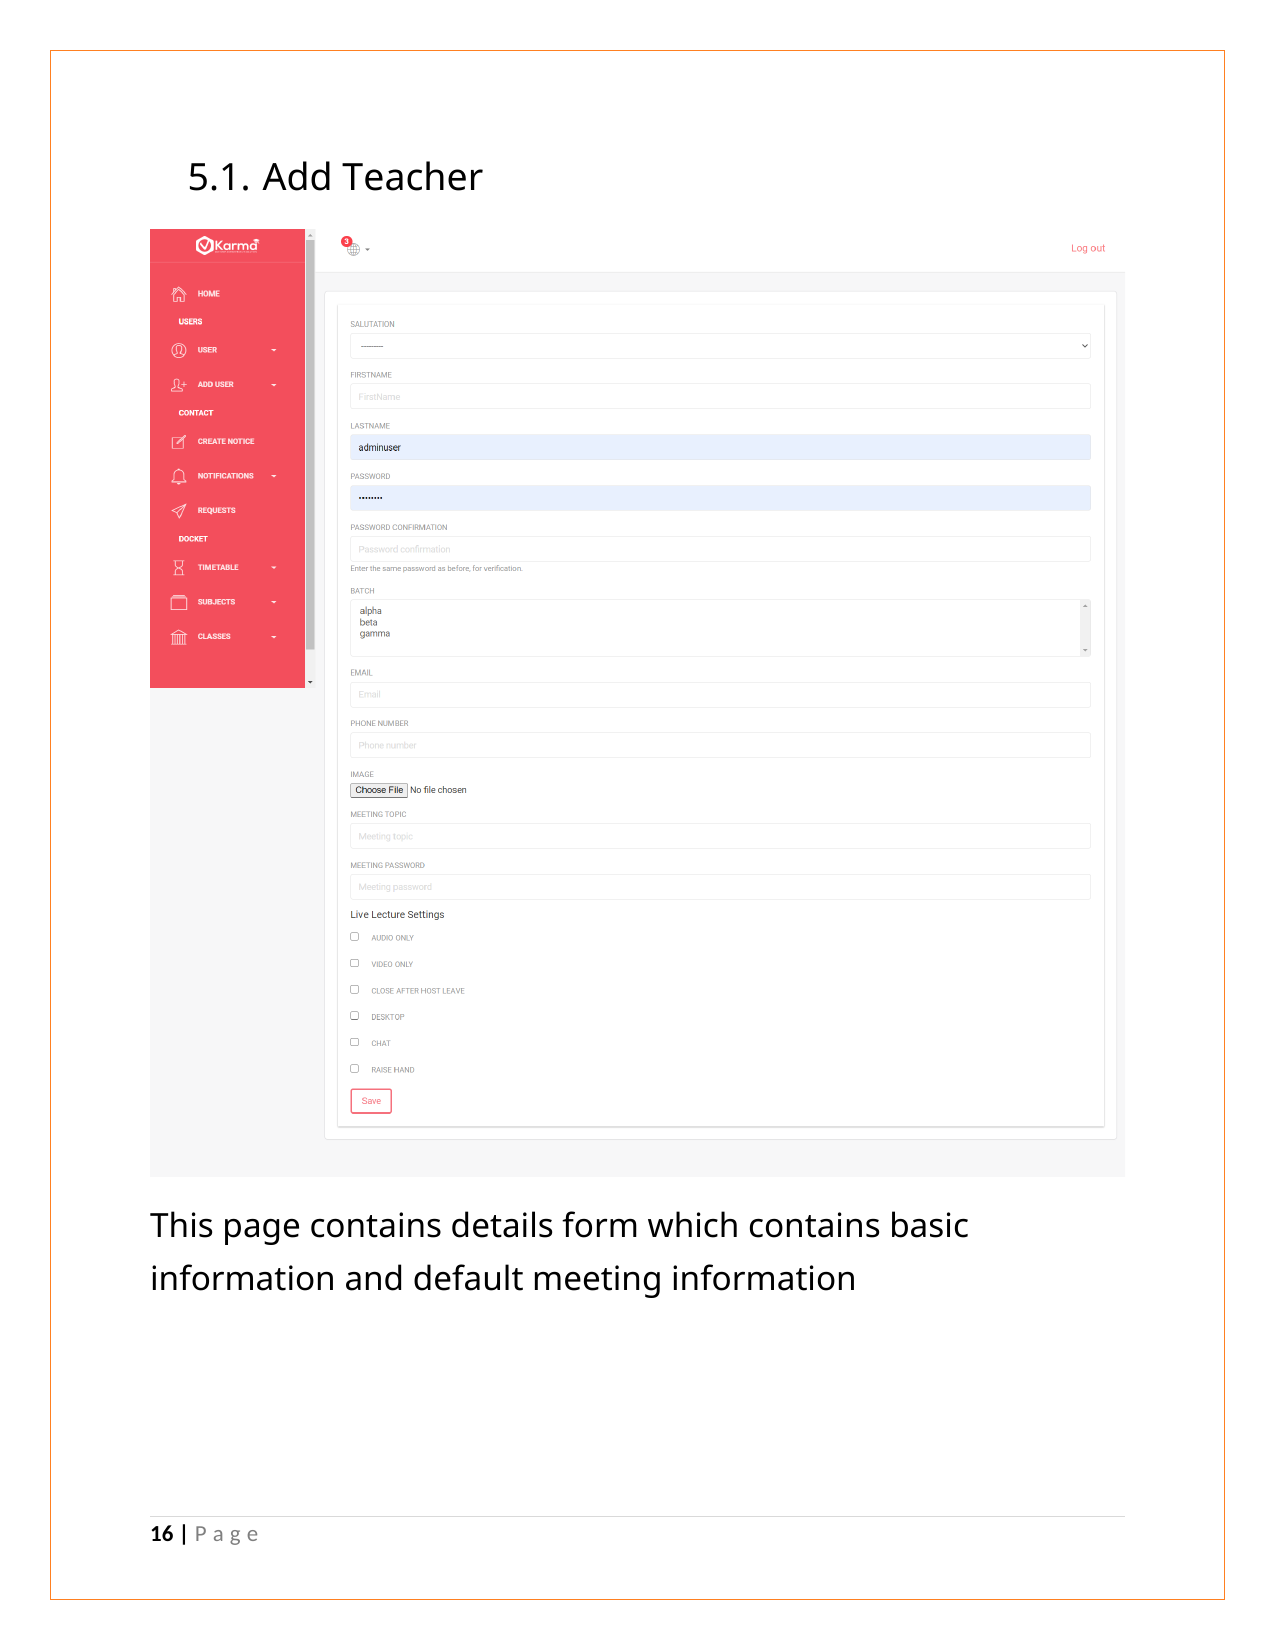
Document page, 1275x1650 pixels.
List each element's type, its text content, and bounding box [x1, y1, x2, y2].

picture [150, 229, 1125, 1177]
text This page contains details form which contains basic information and default meeting information [150, 1202, 1125, 1300]
list Add Teacher [187, 150, 1125, 201]
